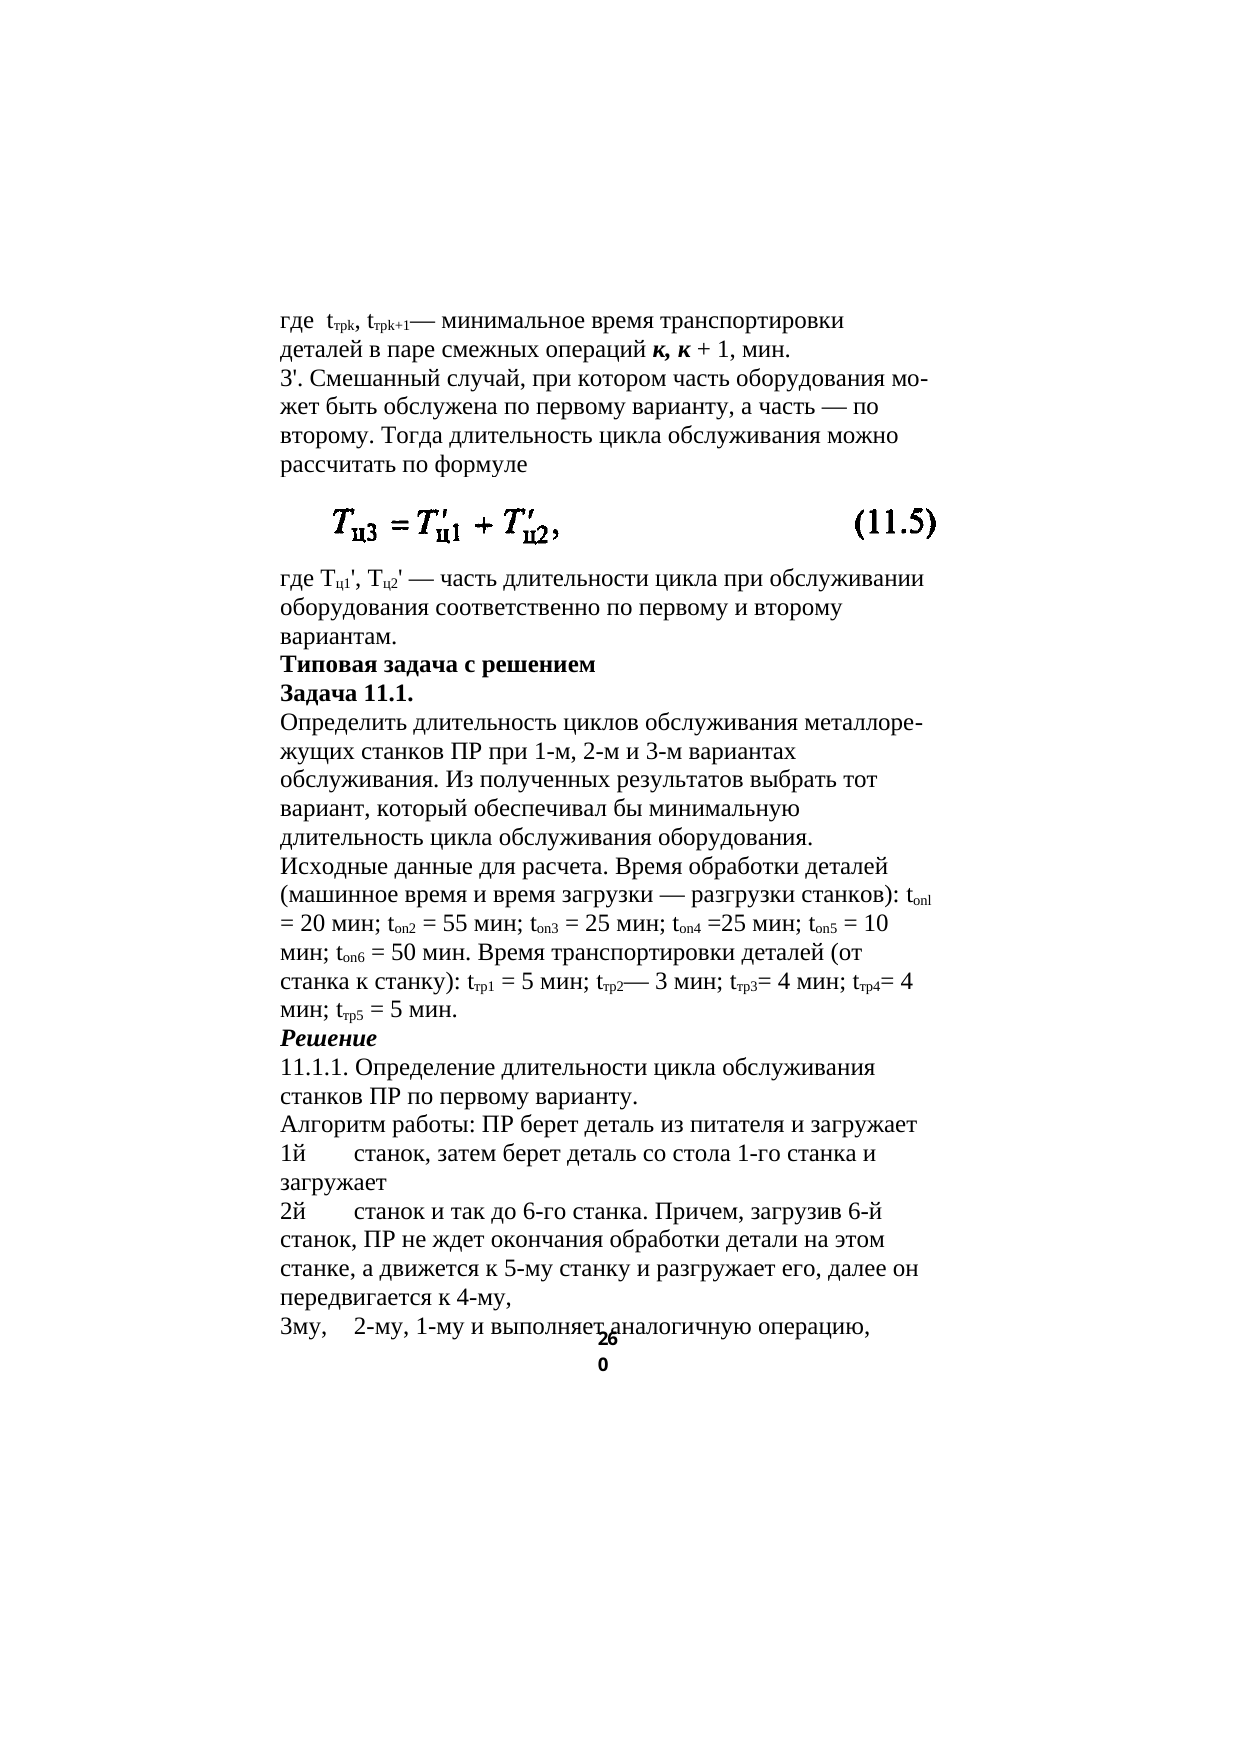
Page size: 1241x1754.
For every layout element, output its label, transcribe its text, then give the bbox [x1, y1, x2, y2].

text 2й станок и так до 6-го станка. Причем, загрузив 6-й станок, ПР не ждет окончания обработки детали на этом станке, а движется к 5-му станку и разгружает его, далее он передвигается к 4-му, [280, 1196, 932, 1311]
text Исходные данные для расчета. Время обработки деталей (машинное время и время загрузки — разгрузки станков): tonl = 20 мин; ton2 = 55 мин; ton3 = 25 мин; ton4 =25 мин; ton5 = 10 мин; ton6 = 50 мин. Время транспортировки деталей (от станка к станку): tтр1 = 5 мин; tтр2— 3 мин; tтр3= 4 мин; tтр4= 4 мин; tтр5 = 5 мин. [280, 851, 932, 1023]
text 3'. Смешанный случай, при котором часть оборудования может быть обслужена по первому варианту, а часть — по второму. Тогда длительность цикла обслуживания можно рассчитать по формуле [280, 363, 932, 477]
text где tтрk, tтрk+1— минимальное время транспортировки деталей в паре смежных операций к, к + 1, мин. [280, 305, 932, 363]
text 11.1.1. Определение длительности цикла обслуживания станков ПР по первому варианту. [280, 1052, 932, 1109]
text Типовая задача с решением [280, 649, 932, 678]
text Алгоритм работы: ПР берет деталь из питателя и загружает [280, 1109, 932, 1138]
text Решение [280, 1023, 932, 1052]
picture [280, 477, 955, 564]
text 1й станок, затем берет деталь со стола 1-го станка и загружает [280, 1138, 932, 1196]
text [280, 1311, 932, 1339]
text Задача 11.1. [280, 678, 932, 707]
text Определить длительность циклов обслуживания металлорежущих станков ПР при 1-м, 2-м и 3-м вариантах обслуживания. Из полученных результатов выбрать тот вариант, который обеспечивал бы минимальную длительность цикла обслуживания оборудования. [280, 707, 932, 851]
text где Тц1', Тц2' — часть длительности цикла при обслуживании оборудования соответственно по первому и второму вариантам. [280, 564, 932, 649]
